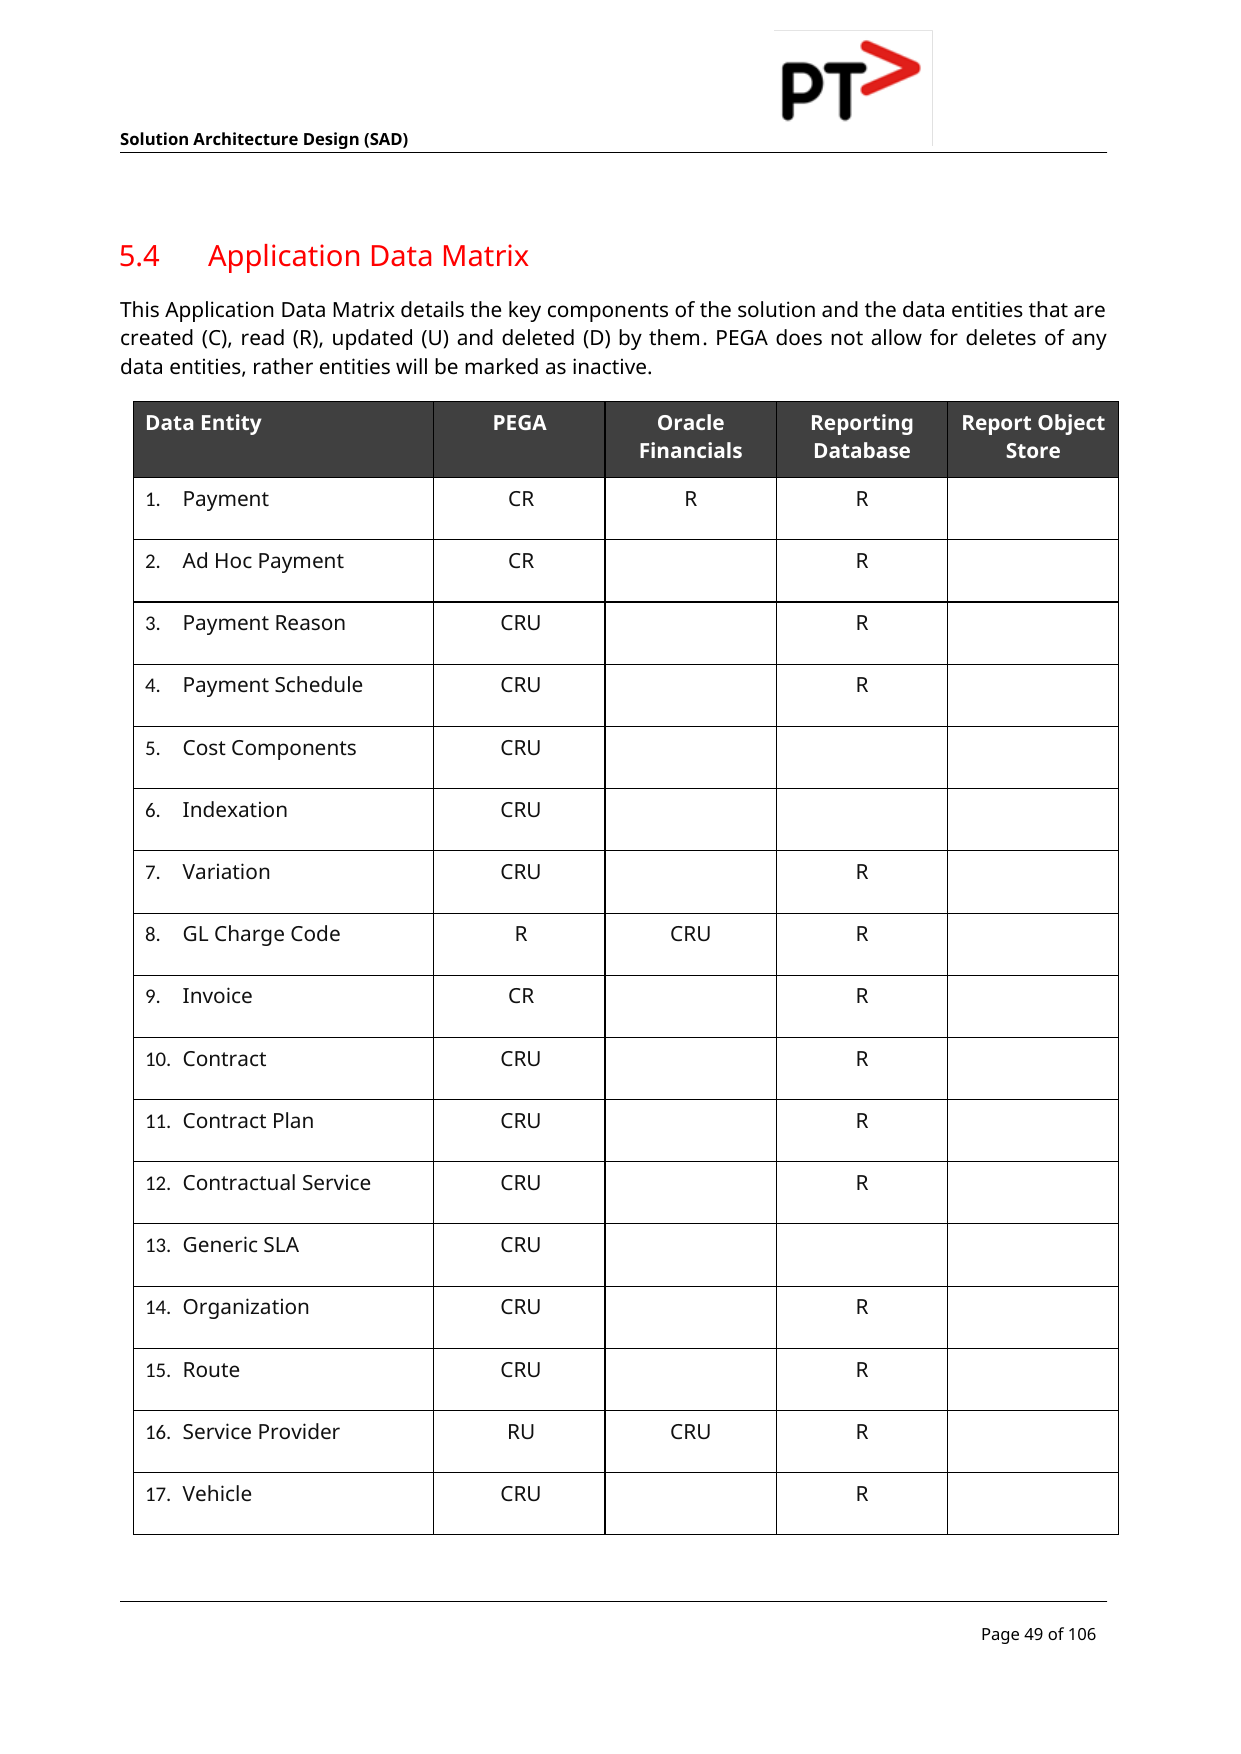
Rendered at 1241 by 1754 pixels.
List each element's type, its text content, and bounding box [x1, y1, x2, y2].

table_cell [606, 1038, 776, 1099]
picture [774, 30, 934, 146]
table_cell CR [434, 976, 604, 1037]
table_cell Vehicle [134, 1473, 433, 1534]
table_cell Contractual Service [134, 1162, 433, 1223]
table_cell Service Provider [134, 1411, 433, 1472]
table_cell [948, 1100, 1118, 1161]
table_cell CR [434, 478, 604, 539]
table_cell [948, 1349, 1118, 1410]
table_cell R [434, 914, 604, 974]
table_cell [606, 1224, 776, 1286]
table_cell CRU [434, 727, 604, 788]
table_cell CRU [434, 603, 604, 664]
table_cell RU [434, 1411, 604, 1472]
table_cell [948, 851, 1118, 912]
table_cell R [777, 478, 947, 539]
table_cell CR [434, 540, 604, 601]
table_cell [948, 1287, 1118, 1348]
table_header Data Entity [134, 402, 433, 477]
table_header Oracle Financials [606, 402, 776, 477]
table_cell [606, 976, 776, 1037]
table_cell R [777, 1100, 947, 1161]
table_cell [777, 727, 947, 788]
table_cell [948, 478, 1118, 539]
table_cell R [777, 1287, 947, 1348]
table_cell [606, 1100, 776, 1161]
table_cell [606, 540, 776, 601]
table_cell [606, 603, 776, 664]
table_cell Indexation [134, 789, 433, 850]
table_cell Invoice [134, 976, 433, 1037]
table_cell Generic SLA [134, 1224, 433, 1286]
table_cell CRU [434, 789, 604, 850]
table_cell [948, 665, 1118, 726]
table_cell [948, 976, 1118, 1037]
table_cell [948, 1411, 1118, 1472]
subtitle Application Data Matrix [118, 235, 1107, 275]
table_cell CRU [434, 1287, 604, 1348]
table_cell CRU [606, 1411, 776, 1472]
table_cell Ad Hoc Payment [134, 540, 433, 601]
table_cell CRU [434, 1224, 604, 1286]
table_cell R [777, 1473, 947, 1534]
table_cell [606, 851, 776, 912]
table_cell Contract Plan [134, 1100, 433, 1161]
table_cell R [777, 1162, 947, 1223]
table_cell [948, 1038, 1118, 1099]
table_cell [777, 789, 947, 850]
table_cell [777, 1224, 947, 1286]
table_cell Payment Schedule [134, 665, 433, 726]
table_cell CRU [434, 1038, 604, 1099]
table_cell [606, 1162, 776, 1223]
table_cell Cost Components [134, 727, 433, 788]
table_cell Organization [134, 1287, 433, 1348]
table_cell [948, 1224, 1118, 1286]
text This Application Data Matrix details the key components of the solution and the data entities that are created (C), read (R), updated (U) and deleted (D) by them. PEGA does not allow for deletes of any data entities, rather entities will be marked as inactive. [120, 295, 1107, 380]
table_cell R [606, 478, 776, 539]
table_cell CRU [434, 1473, 604, 1534]
table_cell R [777, 1038, 947, 1099]
table_cell [948, 1162, 1118, 1223]
table_cell [948, 914, 1118, 974]
table_cell [948, 727, 1118, 788]
table_cell Payment [134, 478, 433, 539]
table_cell CRU [434, 1349, 604, 1410]
table_cell [948, 540, 1118, 601]
table_cell GL Charge Code [134, 914, 433, 974]
table_cell R [777, 603, 947, 664]
table_header Report Object Store [948, 402, 1118, 477]
table_cell Contract [134, 1038, 433, 1099]
table_cell [606, 1349, 776, 1410]
table_cell R [777, 1411, 947, 1472]
table_cell R [777, 851, 947, 912]
table_cell R [777, 914, 947, 974]
table_cell [606, 665, 776, 726]
table_cell Route [134, 1349, 433, 1410]
table_cell R [777, 976, 947, 1037]
table_cell R [777, 665, 947, 726]
table_cell [606, 789, 776, 850]
table_cell R [777, 1349, 947, 1410]
table_cell CRU [434, 851, 604, 912]
table_cell [948, 1473, 1118, 1534]
table_cell R [777, 540, 947, 601]
table_cell Payment Reason [134, 603, 433, 664]
table_cell CRU [606, 914, 776, 974]
table_cell [948, 603, 1118, 664]
table_cell Variation [134, 851, 433, 912]
table_cell [606, 1287, 776, 1348]
table_cell [606, 727, 776, 788]
table_header PEGA [434, 402, 604, 477]
table_cell CRU [434, 665, 604, 726]
table_cell [948, 789, 1118, 850]
table_cell CRU [434, 1100, 604, 1161]
table_cell CRU [434, 1162, 604, 1223]
table_header Reporting Database [777, 402, 947, 477]
table_cell [606, 1473, 776, 1534]
